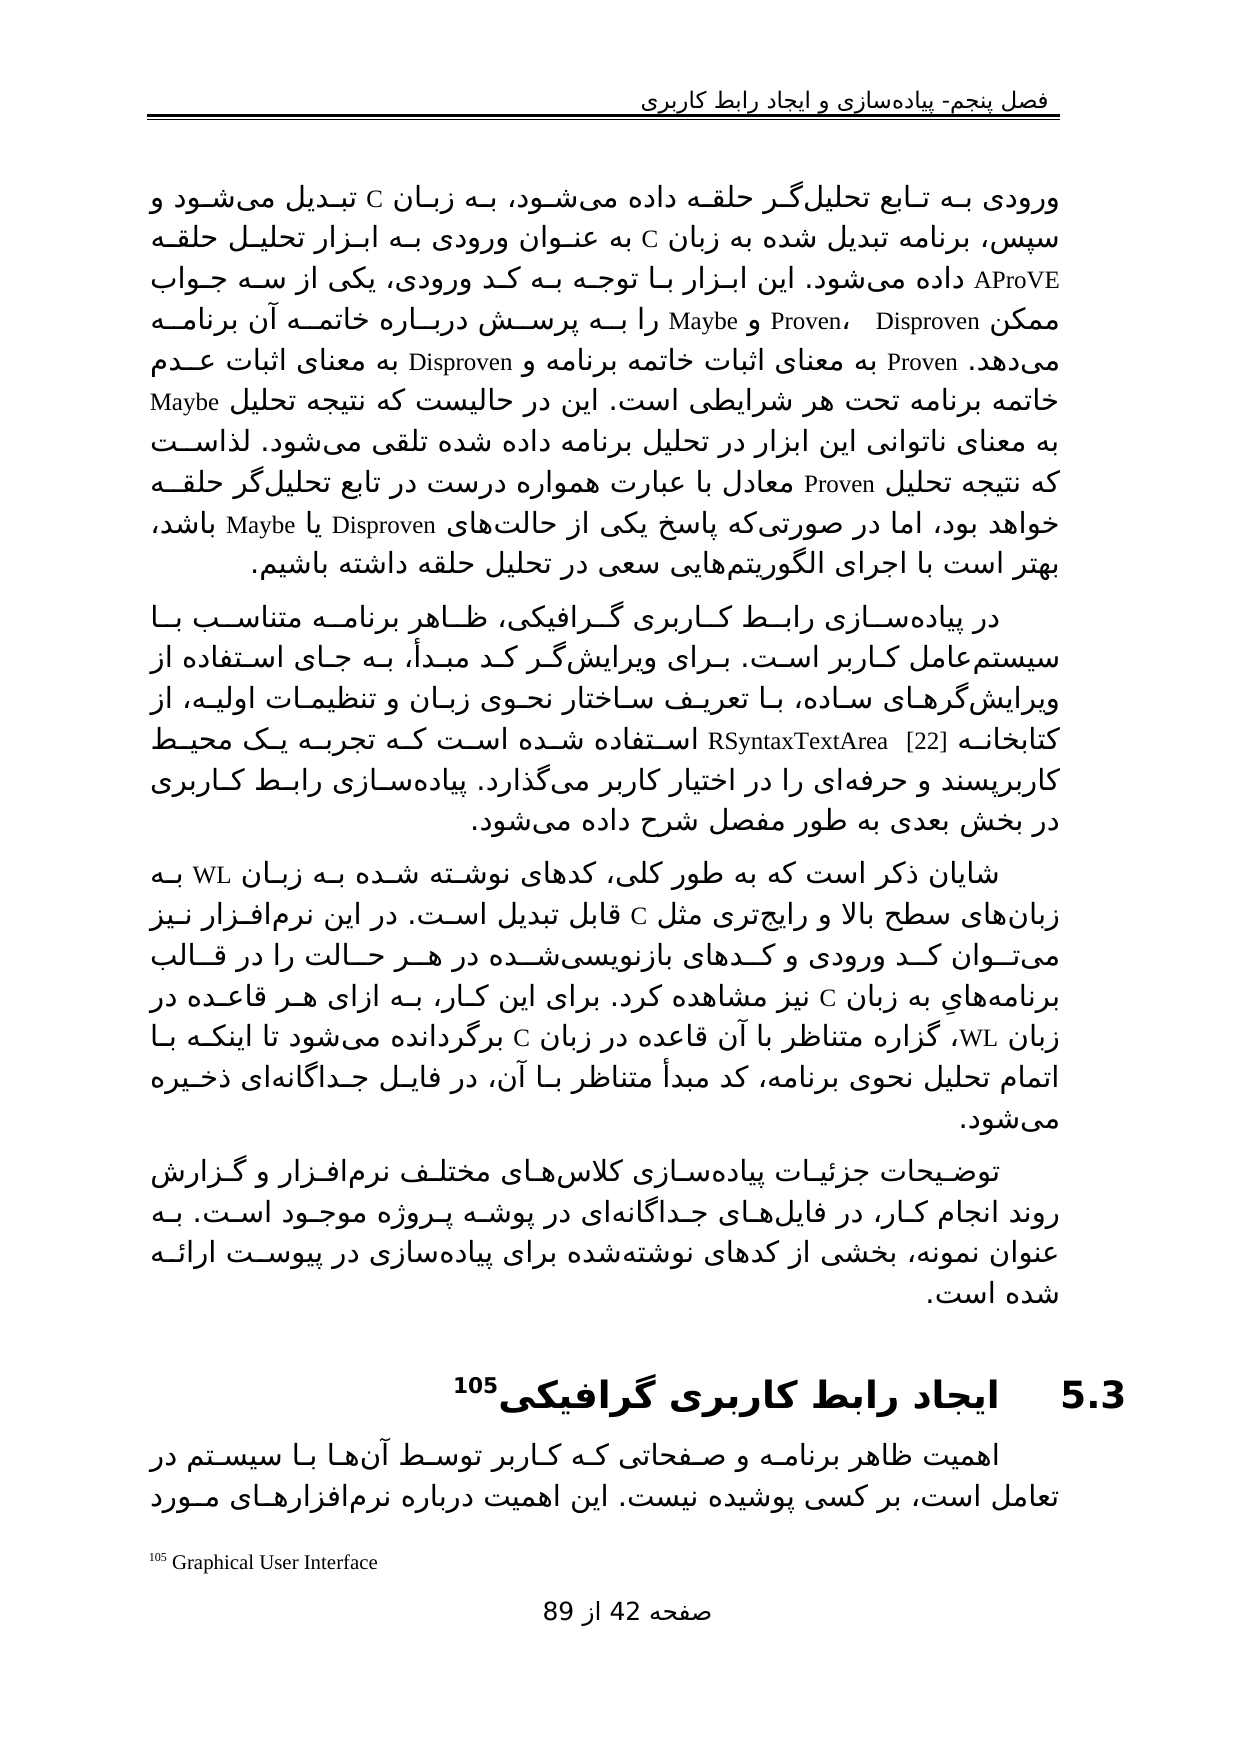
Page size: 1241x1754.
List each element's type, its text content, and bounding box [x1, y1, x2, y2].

subtitle ایجاد رابط کاربری گرافیکی [150, 1373, 1060, 1417]
text در پیاده‌سازی رابط کاربری گرافیکی، ظاهر برنامه متناسب با سیستم‌عامل کاربر است. برای ویرایش‌گر کد مبدأ، به جای استفاده از ویرایش‌گرهای ساده، با تعریف ساختار نحوی زبان و تنظیمات اولیه، از کتابخانه RSyntaxTextArea [22] استفاده شده است که تجربه یک محیط کاربرپسند و حرفه‌ای را در اختیار کاربر می‌گذارد. پیاده‌سازی رابط کاربری در بخش بعدی به طور مفصل شرح داده می‌شود. [150, 600, 1060, 837]
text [150, 180, 1060, 581]
text شایان ذکر است که به طور کلی، کدهای نوشته شده به زبان WL به زبان‌های سطح بالا و رایج‌تری مثل C قابل تبدیل است. در این نرم‌افزار نیز می‌توان کد ورودی و کدهای بازنویسی‌شده در هر حالت را در قالب برنامه‌هایِ به زبان C نیز مشاهده کرد. برای این کار، به ازای هر قاعده در زبان WL، گزاره متناظر با آن قاعده در زبان C برگردانده می‌شود تا اینکه با اتمام تحلیل نحوی برنامه، کد مبدأ متناظر با آن، در فایل جداگانه‌ای ذخیره می‌شود. [150, 857, 1060, 1135]
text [150, 1438, 1060, 1513]
text توضیحات جزئیات پیاده‌سازی کلاس‌های مختلف نرم‌افزار و گزارش روند انجام کار، در فایل‌های جداگانه‌ای در پوشه پروژه موجود است. به عنوان نمونه، بخشی از کدهای نوشته‌شده برای پیاده‌سازی در پیوست ارائه شده است. [150, 1154, 1060, 1311]
